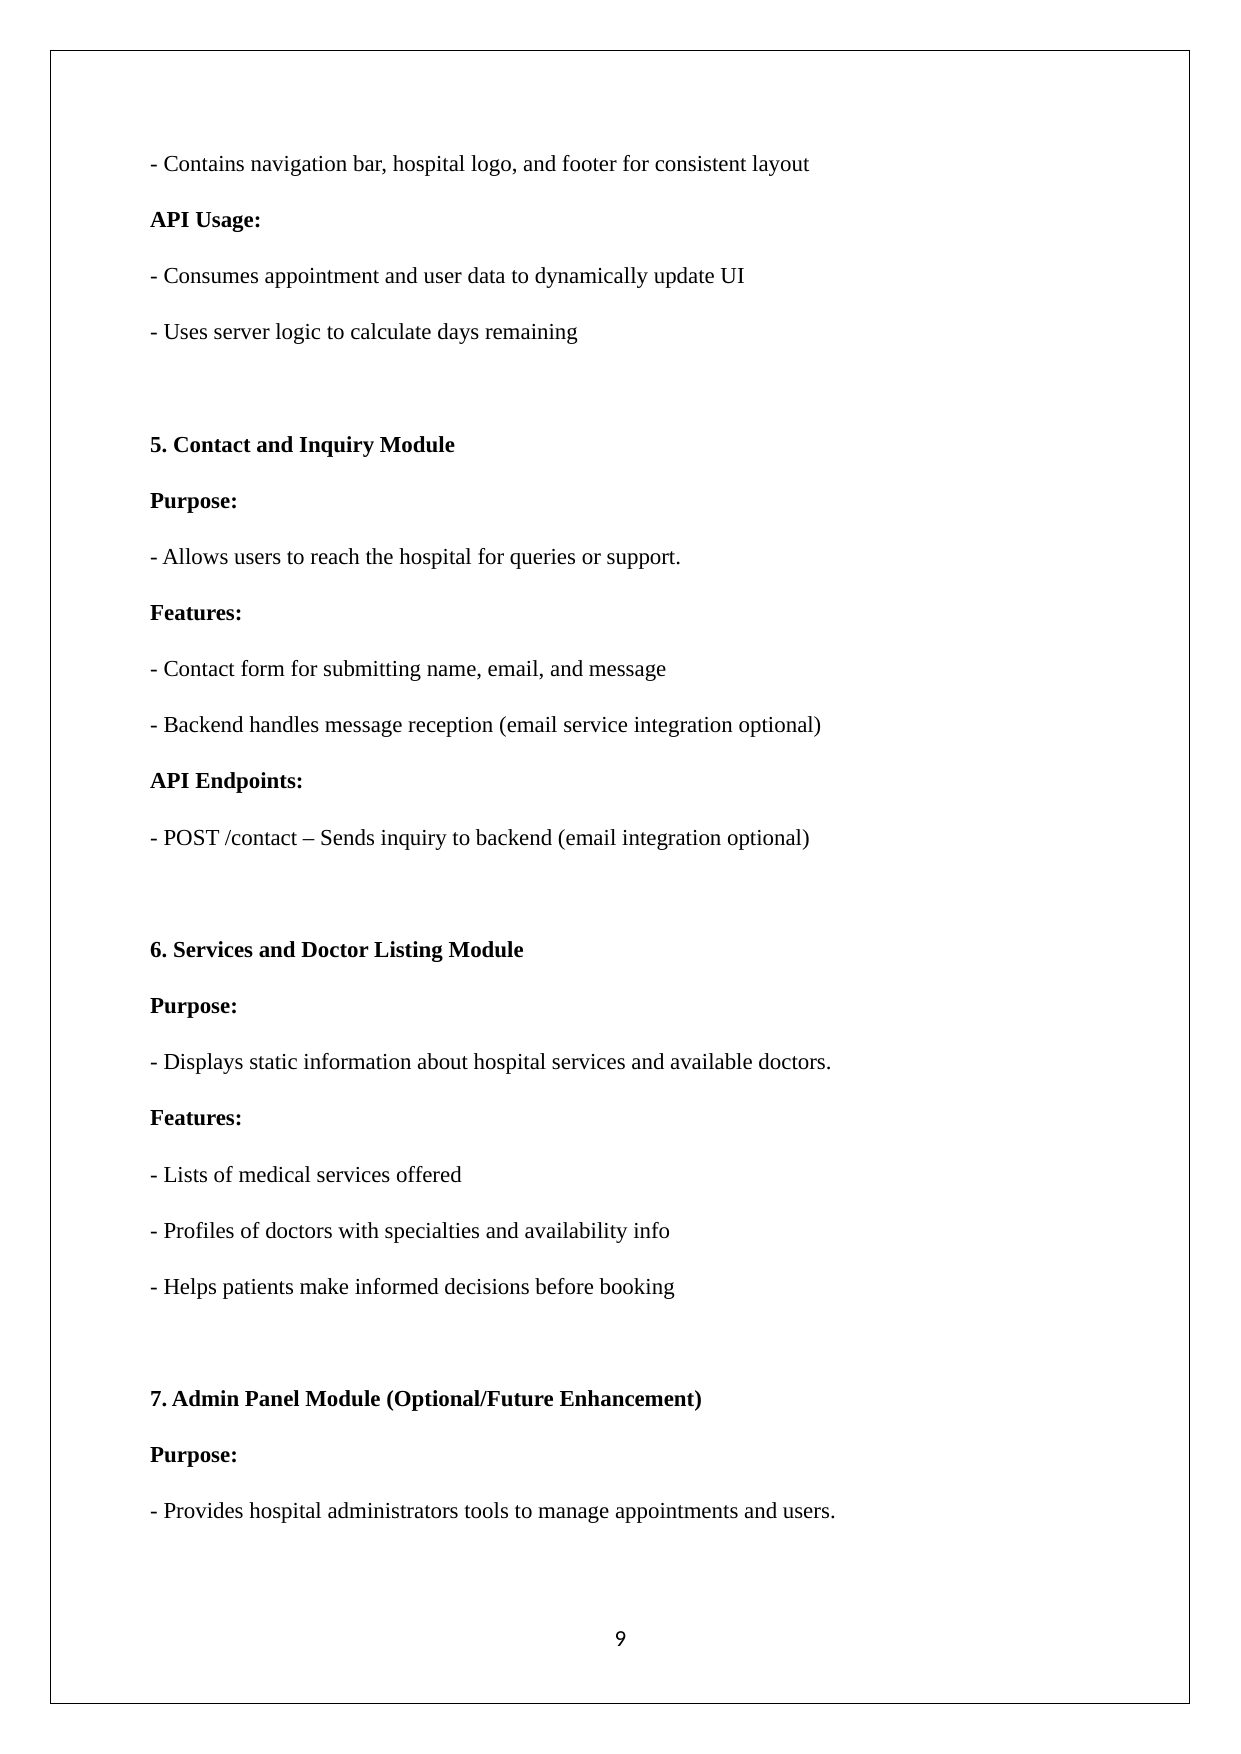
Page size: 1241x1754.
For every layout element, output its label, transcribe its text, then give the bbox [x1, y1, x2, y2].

text - POST /contact – Sends inquiry to backend (email integration optional) [150, 824, 1090, 850]
text Purpose: [150, 992, 1090, 1018]
text Features: [150, 599, 1090, 626]
text - Consumes appointment and user data to dynamically update UI [150, 262, 1090, 289]
text 5. Contact and Inquiry Module [150, 431, 1090, 457]
text - Contact form for submitting name, email, and message [150, 655, 1090, 682]
text Purpose: [150, 487, 1090, 513]
text API Endpoints: [150, 768, 1090, 794]
text - Backend handles message reception (email service integration optional) [150, 711, 1090, 738]
text 7. Admin Panel Module (Optional/Future Enhancement) [150, 1385, 1090, 1412]
text - Displays static information about hospital services and available doctors. [150, 1048, 1090, 1075]
text Purpose: [150, 1441, 1090, 1468]
text - Helps patients make informed decisions before booking [150, 1273, 1090, 1299]
text Features: [150, 1104, 1090, 1131]
text - Contains navigation bar, hospital logo, and footer for consistent layout [150, 150, 1090, 176]
text - Allows users to reach the hospital for queries or support. [150, 543, 1090, 569]
text API Usage: [150, 206, 1090, 232]
text - Profiles of doctors with specialties and availability info [150, 1217, 1090, 1243]
text - Provides hospital administrators tools to manage appointments and users. [150, 1497, 1090, 1524]
text 6. Services and Doctor Listing Module [150, 936, 1090, 962]
text - Lists of medical services offered [150, 1161, 1090, 1187]
text - Uses server logic to calculate days remaining [150, 318, 1090, 345]
